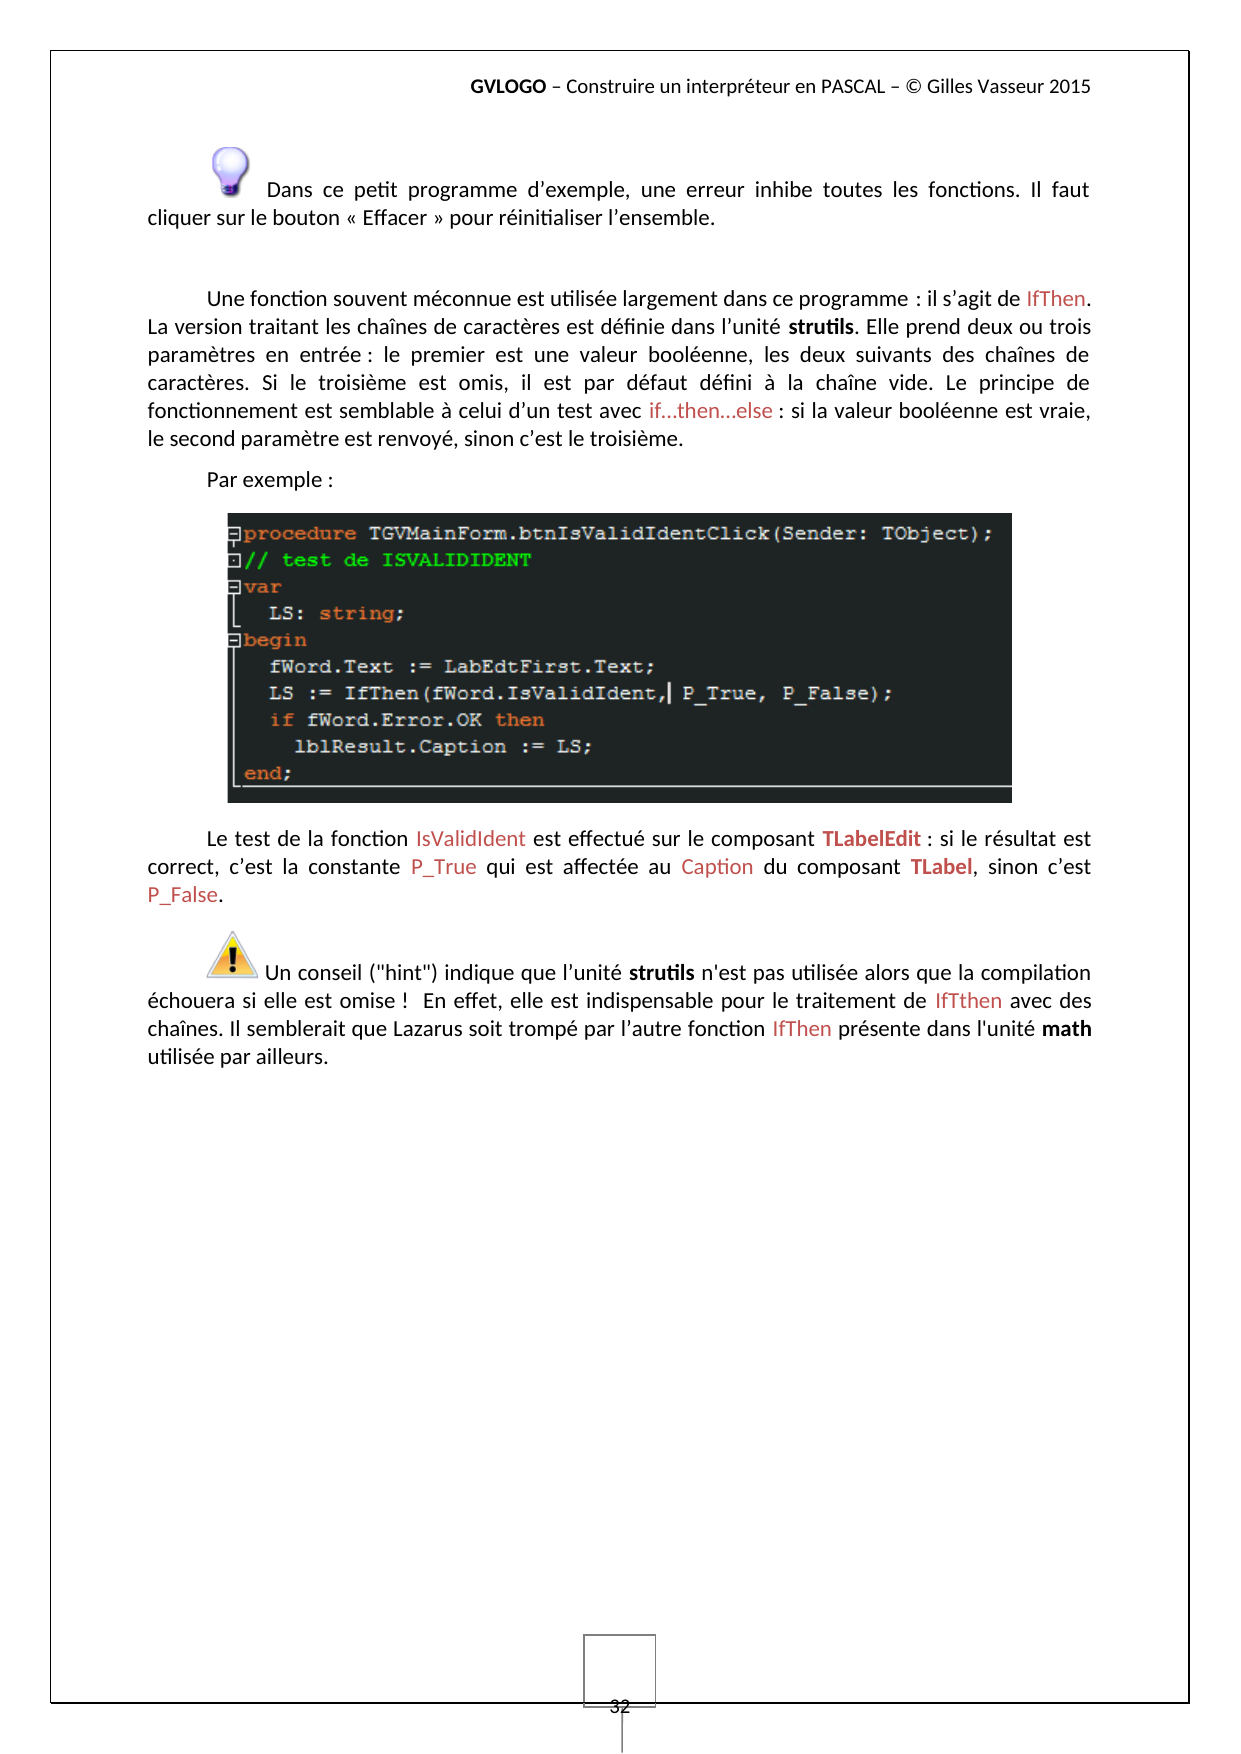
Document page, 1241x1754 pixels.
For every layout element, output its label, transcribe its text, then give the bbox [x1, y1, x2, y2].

text Le test de la fonction IsValidIdent est effectué sur le composant TLabelEdit : si le résultat est correct, c’est la constante P_True qui est affectée au Caption du composant TLabel, sinon c’est P_False. [147, 824, 1092, 908]
picture [206, 147, 257, 198]
picture [227, 513, 1012, 803]
text Dans ce petit programme d’exemple, une erreur inhibe toutes les fonctions. Il faut cliquer sur le bouton « Effacer » pour réinitialiser l’ensemble. [147, 148, 1092, 231]
picture [206, 928, 259, 981]
text Par exemple : [147, 465, 1092, 493]
text Un conseil ("hint") indique que l’unité strutils n'est pas utilisée alors que la compilation échouera si elle est omise ! En effet, elle est indispensable pour le traitement de IfTthen avec des chaînes. Il semblerait que Lazarus soit trompé par l’autre fonction IfThen présente dans l'unité math utilisée par ailleurs. [147, 929, 1092, 1070]
text Une fonction souvent méconnue est utilisée largement dans ce programme : il s’agit de IfThen. La version traitant les chaînes de caractères est définie dans l’unité strutils. Elle prend deux ou trois paramètres en entrée : le premier est une valeur booléenne, les deux suivants des chaînes de caractères. Si le troisième est omis, il est par défaut défini à la chaîne vide. Le principe de fonctionnement est semblable à celui d’un test avec if…then…else : si la valeur booléenne est vraie, le second paramètre est renvoyé, sinon c’est le troisième. [147, 284, 1092, 452]
